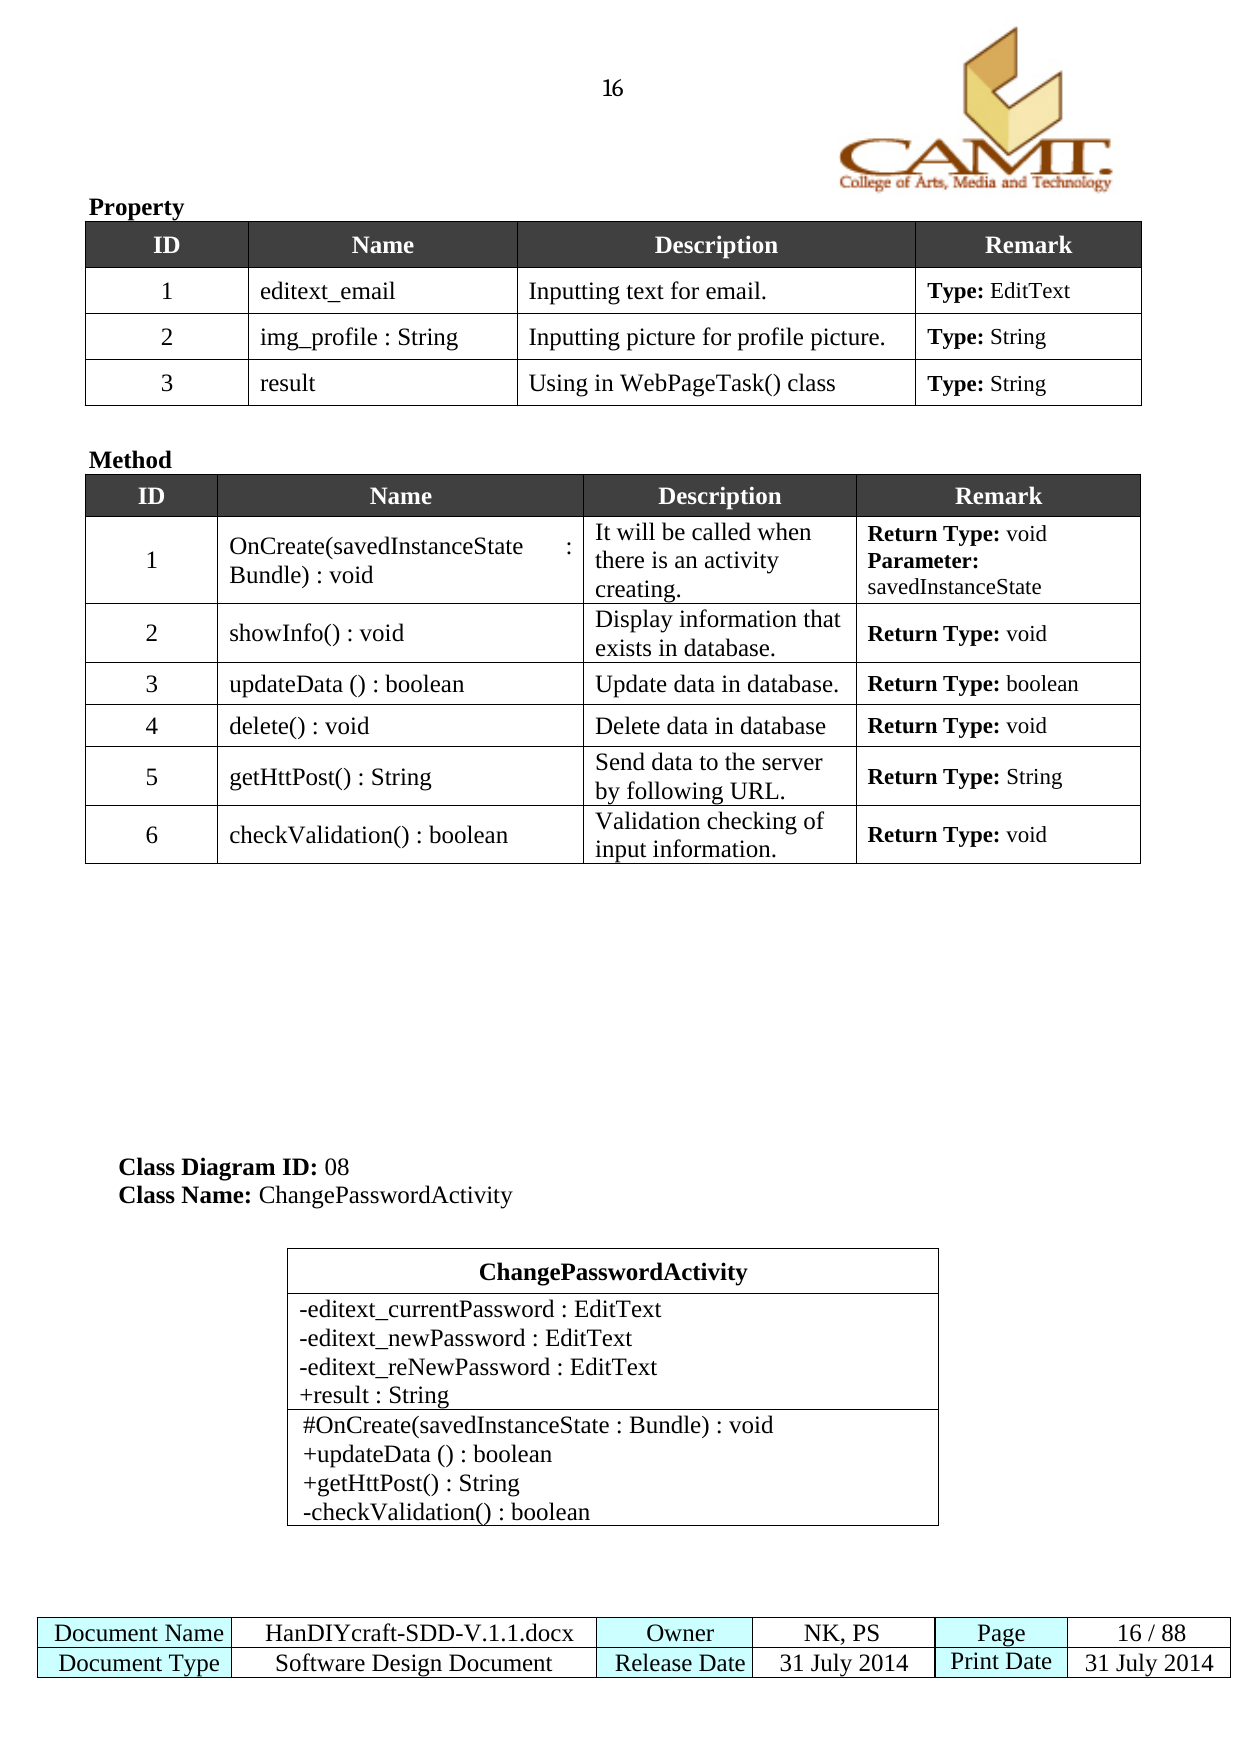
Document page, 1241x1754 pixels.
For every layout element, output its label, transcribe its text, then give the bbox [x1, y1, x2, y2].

table_cell Inputting picture for profile picture. [518, 314, 915, 359]
text Class Name: ChangePasswordActivity [118, 1181, 1108, 1209]
table_cell Send data to the server by following URL. [584, 747, 856, 805]
table_cell -editext_currentPassword : EditText -editext_newPassword : EditText -editext_reNewPassword : EditText +result : String [288, 1294, 938, 1409]
table_cell It will be called when there is an activity creating. [584, 517, 856, 603]
table_cell 2 [86, 604, 217, 662]
table_cell OnCreate(savedInstanceState : Bundle) : void [218, 517, 583, 603]
table_header Remark [857, 475, 1140, 516]
table_cell editext_email [249, 268, 517, 313]
table_cell 3 [86, 663, 217, 704]
table_header Description [518, 222, 915, 267]
table_cell Return Type: void [857, 604, 1140, 662]
table_cell Type: String [916, 360, 1141, 405]
table_cell Inputting text for email. [518, 268, 915, 313]
table_cell delete() : void [218, 705, 583, 746]
table_cell showInfo() : void [218, 604, 583, 662]
table_cell Return Type: void Parameter: savedInstanceState [857, 517, 1140, 603]
table_header ChangePasswordActivity [288, 1249, 938, 1293]
table_cell 4 [86, 705, 217, 746]
table_cell Type: String [916, 314, 1141, 359]
table_cell 1 [86, 268, 248, 313]
table_header ID [86, 475, 217, 516]
table_header ID [86, 222, 248, 267]
table_cell 6 [86, 806, 217, 863]
table_header Name [249, 222, 517, 267]
table_cell updateData () : boolean [218, 663, 583, 704]
table_cell checkValidation() : boolean [218, 806, 583, 863]
table_cell Display information that exists in database. [584, 604, 856, 662]
table_cell Delete data in database [584, 705, 856, 746]
table_cell #OnCreate(savedInstanceState : Bundle) : void +updateData () : boolean +getHttPost() : String -checkValidation() : boolean [288, 1410, 938, 1525]
table_cell 2 [86, 314, 248, 359]
list Property [88, 192, 1108, 221]
table_cell Return Type: void [857, 806, 1140, 863]
table_header Remark [916, 222, 1141, 267]
table_cell Type: EditText [916, 268, 1141, 313]
table_cell Return Type: void [857, 705, 1140, 746]
table_cell Using in WebPageTask() class [518, 360, 915, 405]
table_cell Return Type: String [857, 747, 1140, 805]
table_cell Return Type: boolean [857, 663, 1140, 704]
list Method [88, 445, 1108, 473]
text Class Diagram ID: 08 [118, 1152, 1108, 1181]
table_cell 5 [86, 747, 217, 805]
table_cell Validation checking of input information. [584, 806, 856, 863]
table_cell result [249, 360, 517, 405]
table_cell Update data in database. [584, 663, 856, 704]
table_header Description [584, 475, 856, 516]
table_header Name [218, 475, 583, 516]
table_cell 1 [86, 517, 217, 603]
table_cell getHttPost() : String [218, 747, 583, 805]
table_cell 3 [86, 360, 248, 405]
table_cell img_profile : String [249, 314, 517, 359]
picture [755, 18, 1221, 207]
